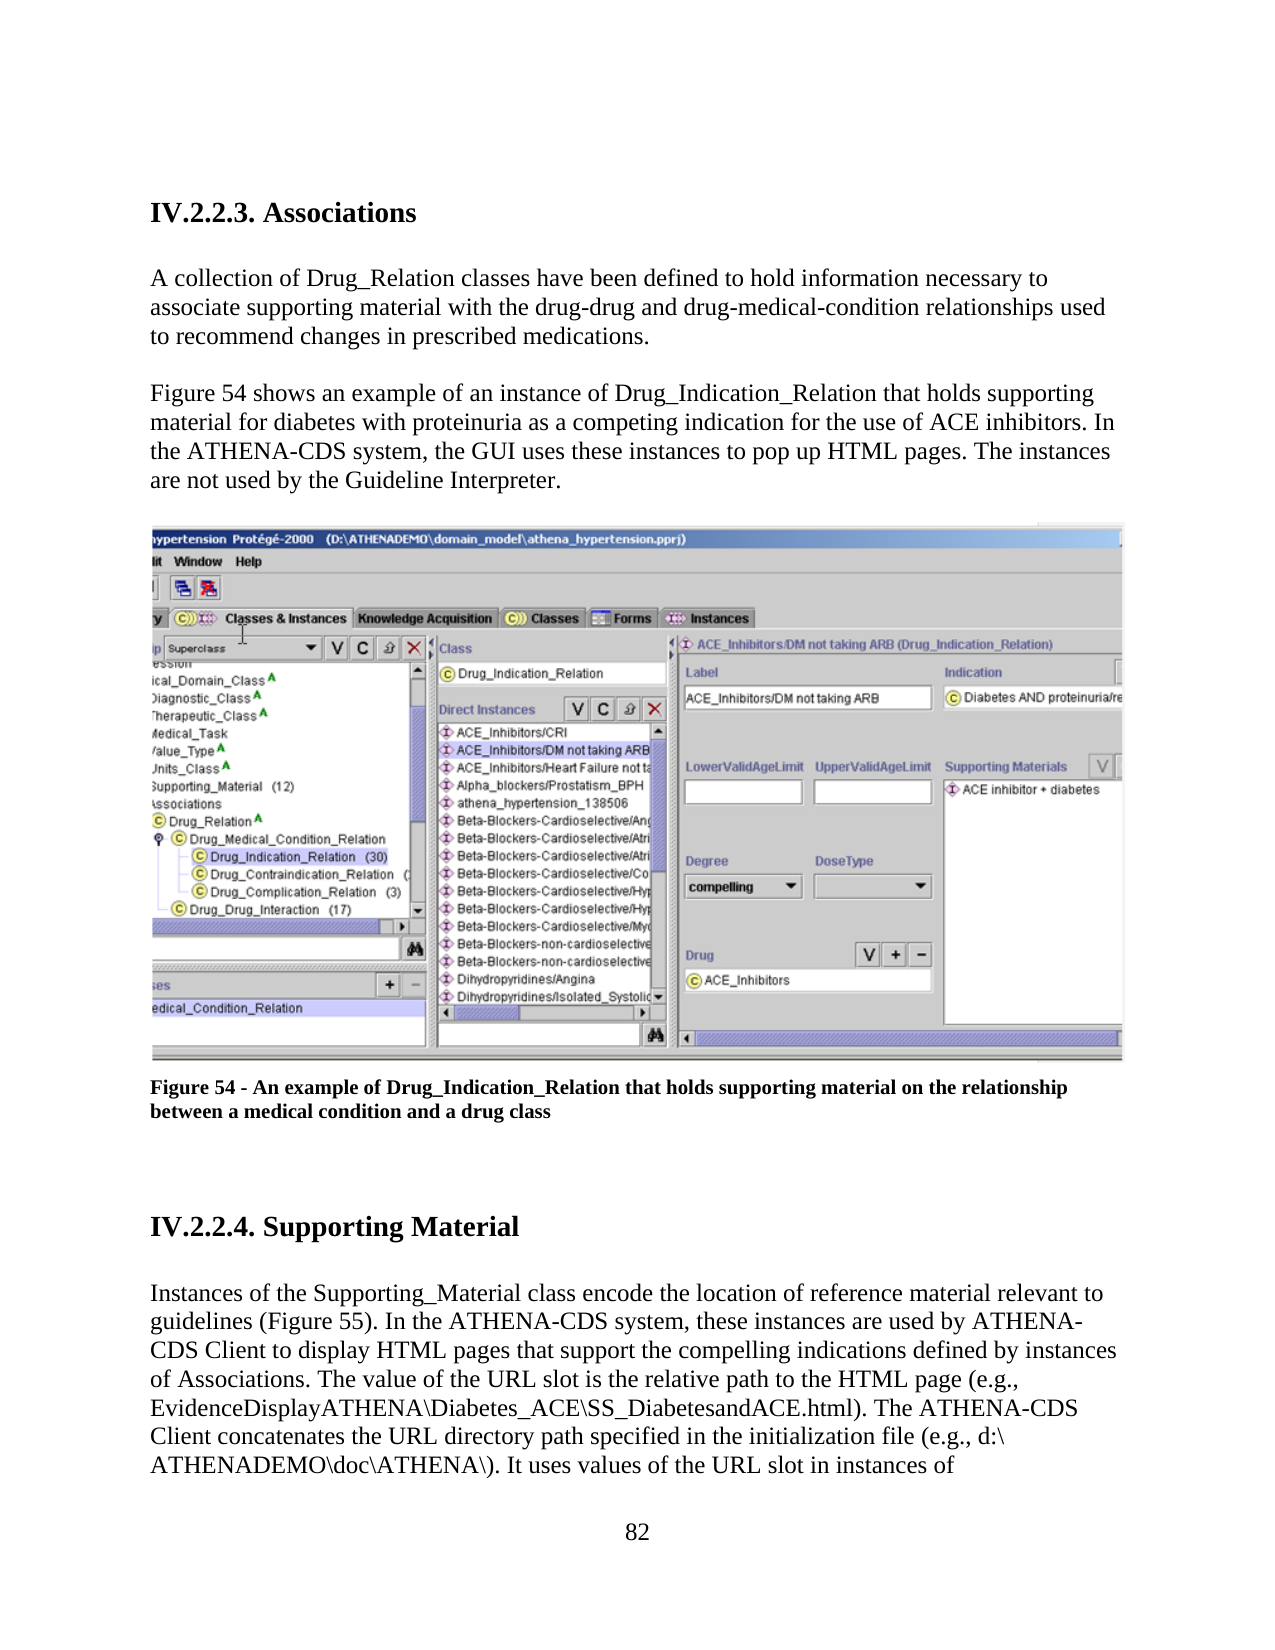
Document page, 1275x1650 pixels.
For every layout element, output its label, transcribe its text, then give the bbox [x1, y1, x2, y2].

text Supporting Material [150, 1209, 1125, 1243]
text Figure 54 shows an example of an instance of Drug_Indication_Relation that holds supporting material for diabetes with proteinuria as a competing indication for the use of ACE inhibitors. In the ATHENA-CDS system, the GUI uses these instances to pop up HTML pages. The instances are not used by the Guideline Interpreter. [150, 378, 1125, 493]
text A collection of Drug_Relation classes have been defined to hold information necessary to associate supporting material with the drug-drug and drug-medical-condition relationships used to recommend changes in prescribed medications. [150, 263, 1125, 350]
text Associations [150, 195, 1125, 228]
picture [150, 522, 1125, 1063]
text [150, 1278, 1125, 1479]
